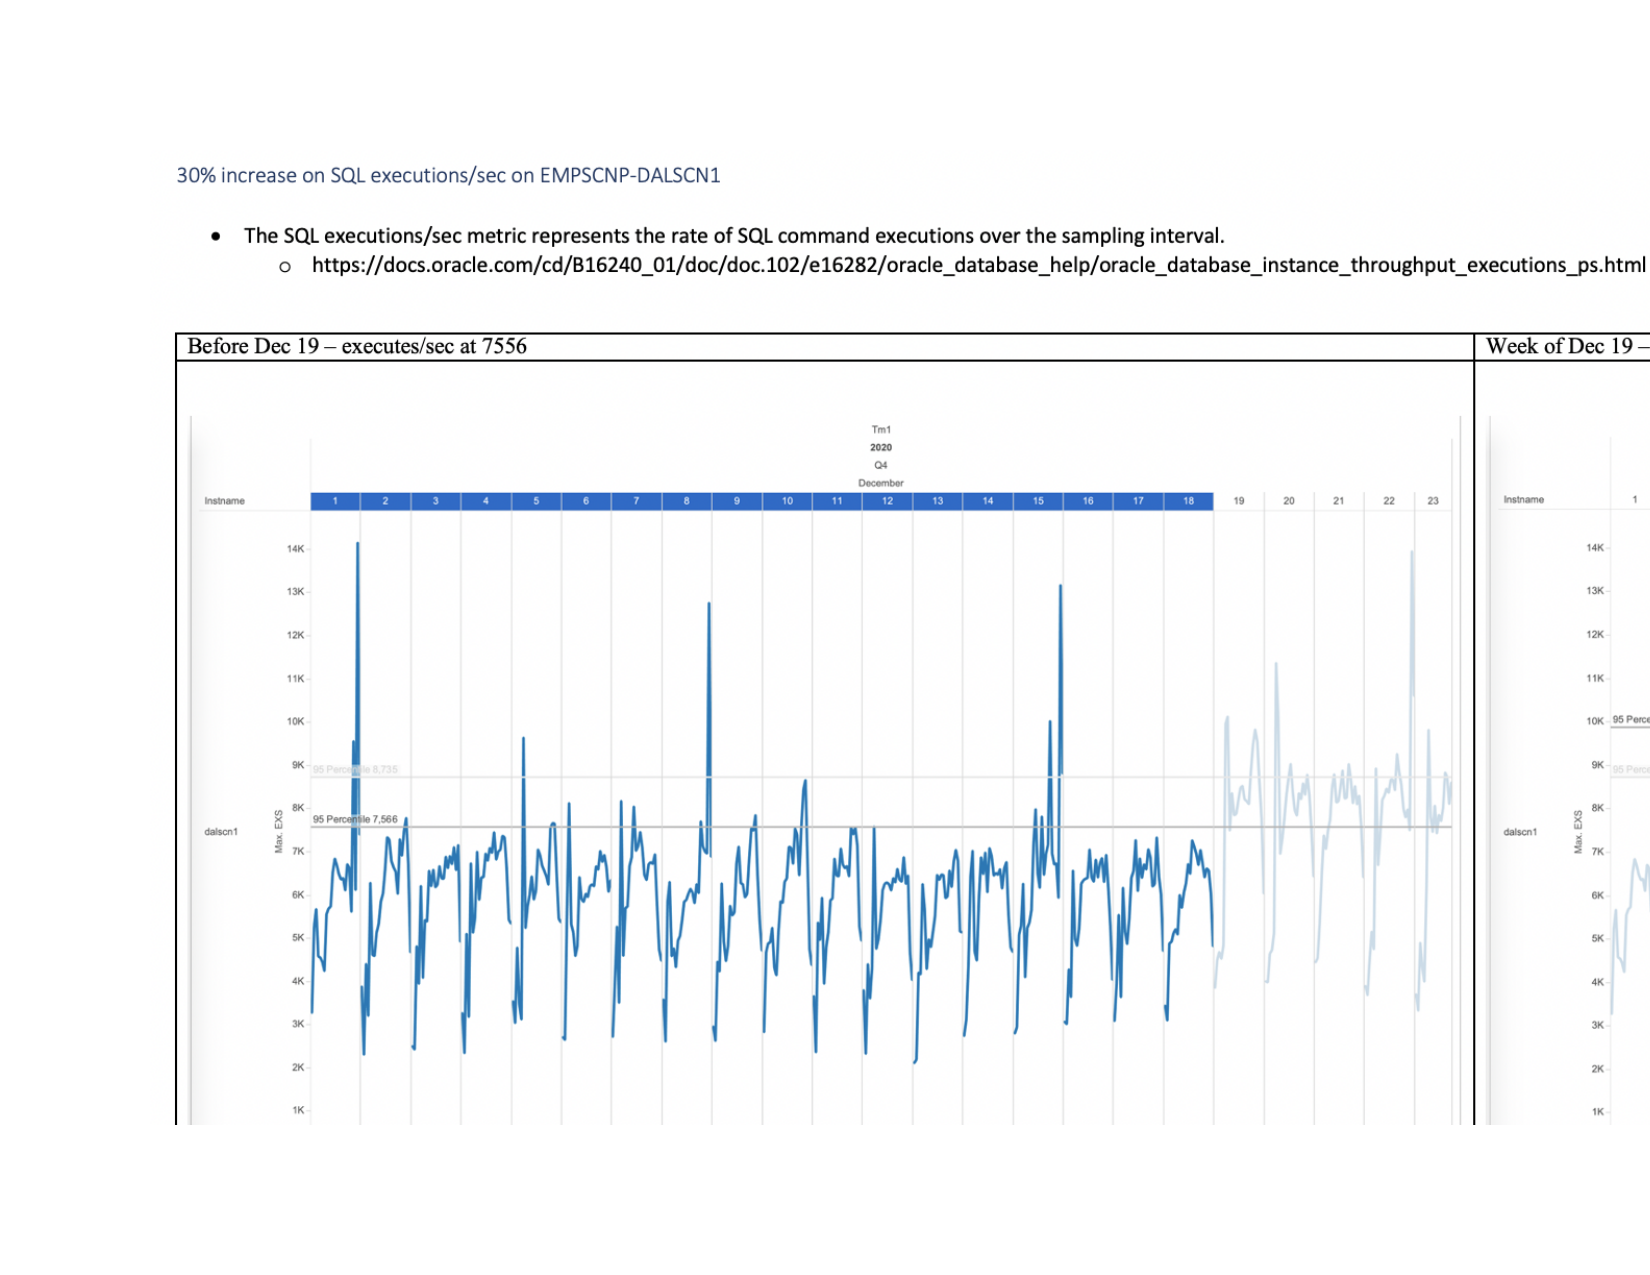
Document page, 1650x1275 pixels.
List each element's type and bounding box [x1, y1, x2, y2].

picture [150, 150, 1650, 1125]
